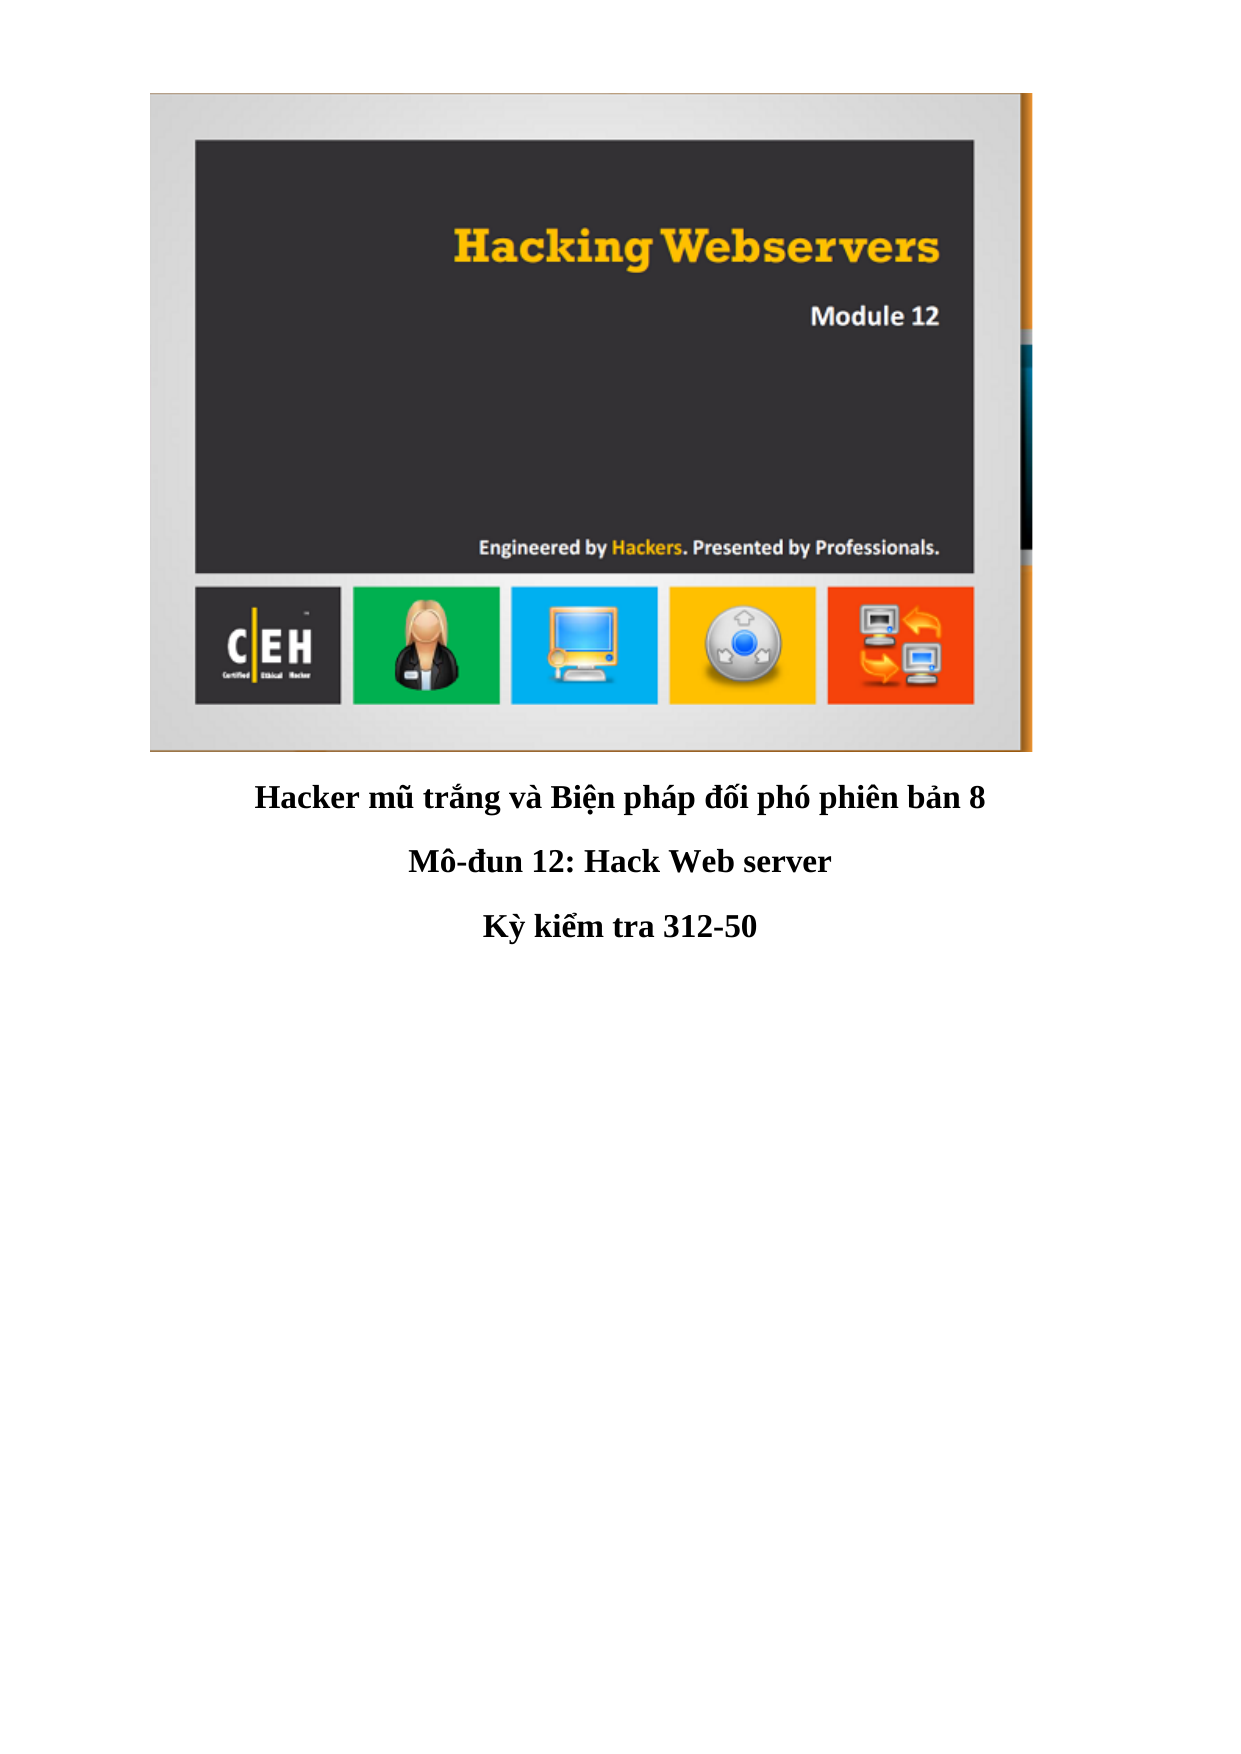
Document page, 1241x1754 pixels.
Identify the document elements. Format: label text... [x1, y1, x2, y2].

text Hacker mũ trắng và Biện pháp đối phó phiên bản 8 [150, 777, 1090, 815]
text Kỳ kiểm tra 312-50 [150, 907, 1090, 945]
picture [150, 93, 1033, 752]
text Mô-đun 12: Hack Web server [150, 842, 1090, 880]
